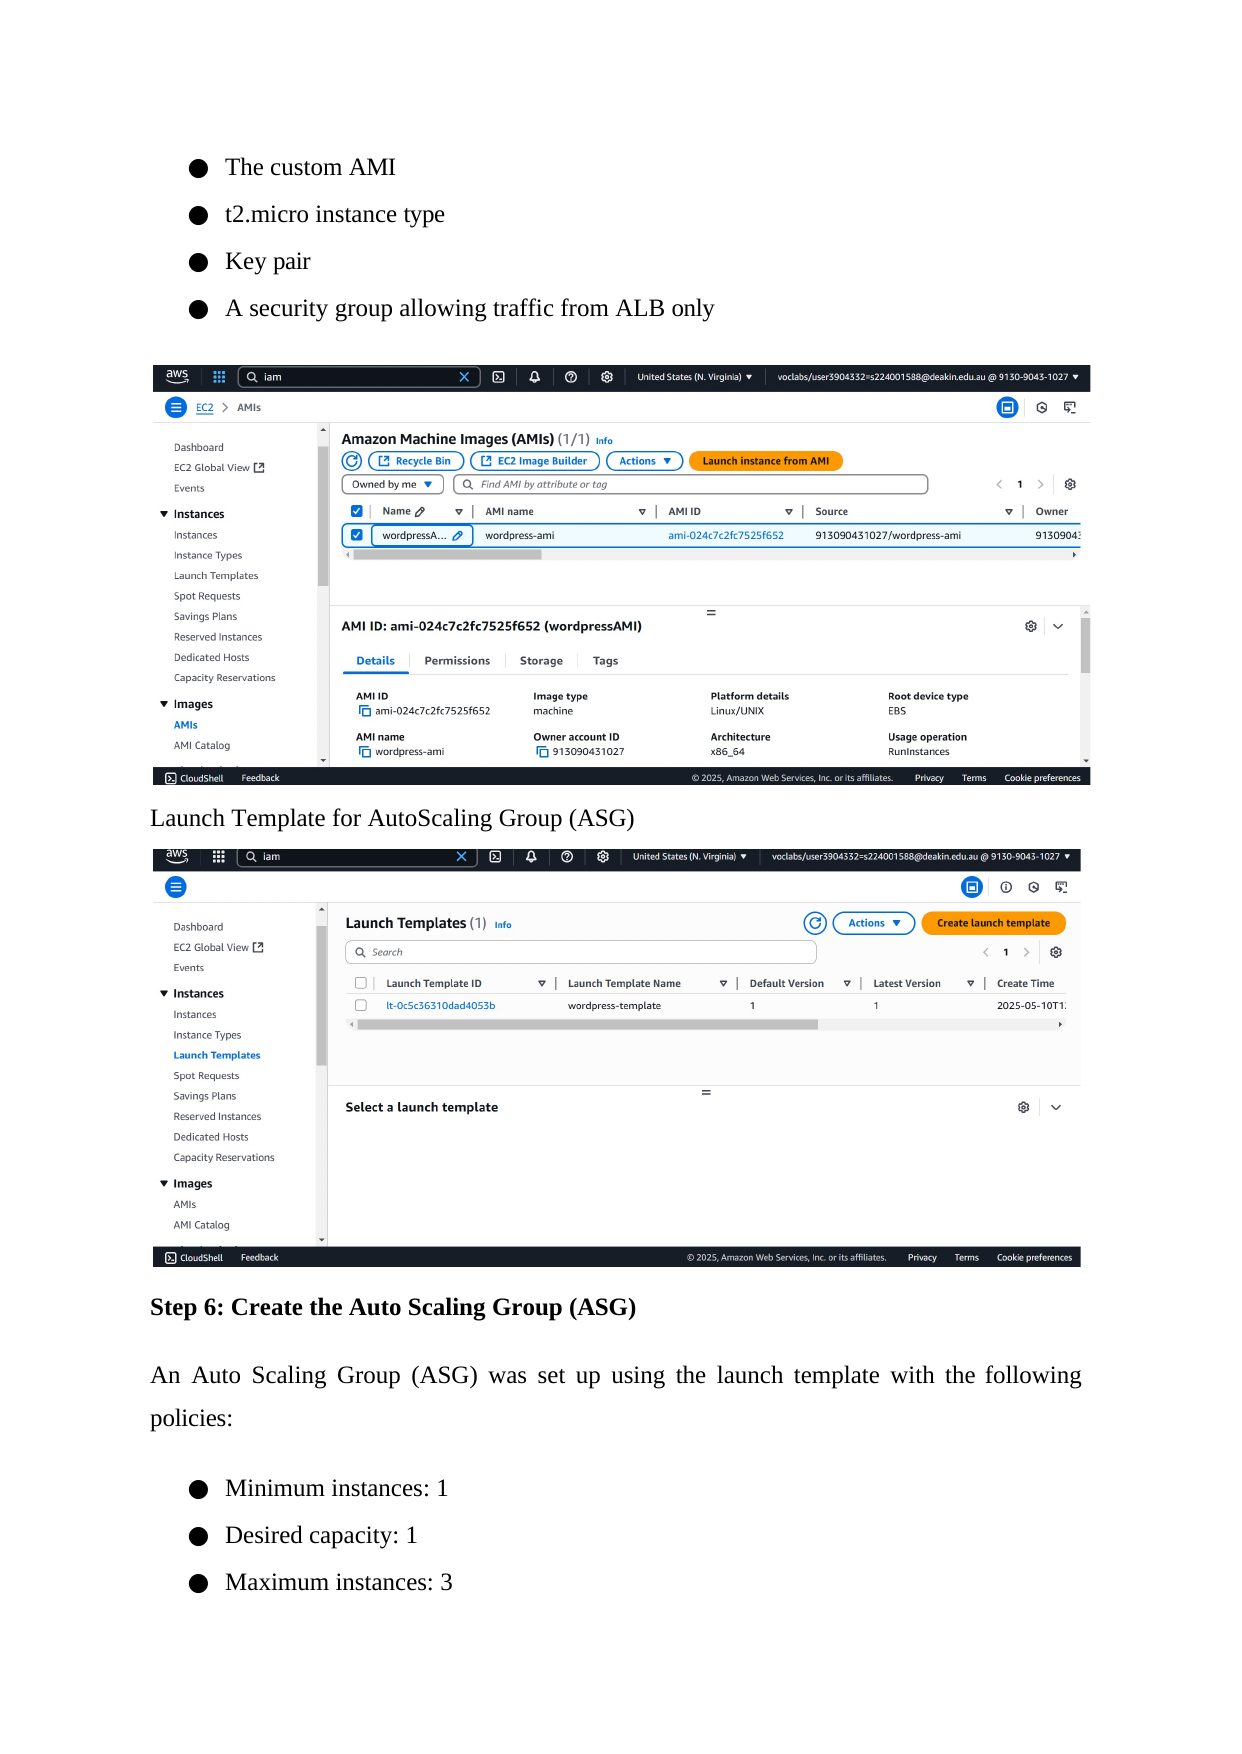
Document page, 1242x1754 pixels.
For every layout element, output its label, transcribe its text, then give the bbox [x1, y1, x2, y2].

subtitle Step 6: Create the Auto Scaling Group (ASG) [150, 872, 1138, 1321]
picture [153, 365, 1091, 382]
list Desired capacity: 1 [187, 1517, 1138, 1551]
list Minimum instances: 1 [187, 1470, 1138, 1504]
text An Auto Scaling Group (ASG) was set up using the launch template with the following policies: [150, 1360, 1138, 1432]
list The custom AMI [187, 148, 1138, 182]
list Maximum instances: 3 [187, 1564, 1138, 1598]
picture [153, 849, 1081, 872]
list A security group allowing traffic from ALB only [187, 289, 1138, 323]
list Key pair [187, 242, 1138, 276]
text Launch Template for AutoScaling Group (ASG) [150, 382, 1138, 832]
list t2.micro instance type [187, 195, 1138, 229]
